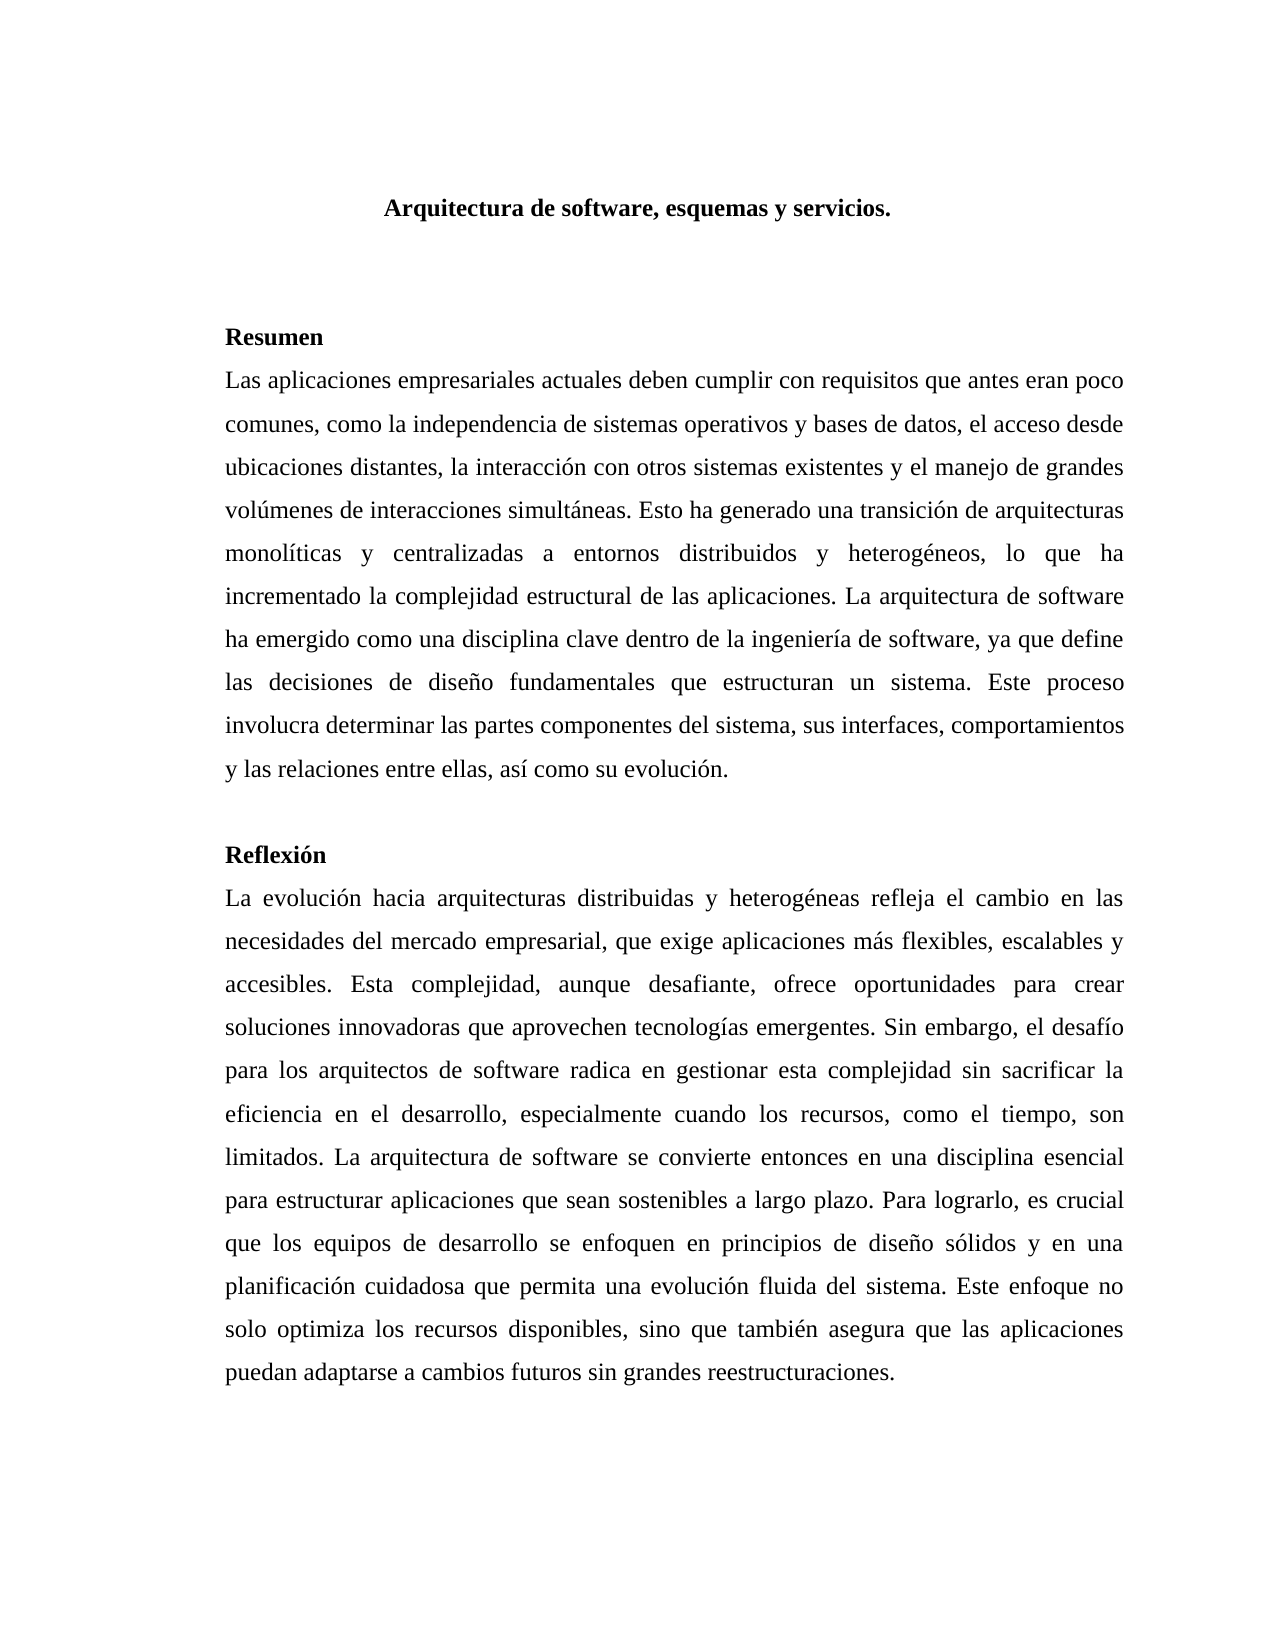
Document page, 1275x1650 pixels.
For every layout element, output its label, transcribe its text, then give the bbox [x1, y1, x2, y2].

text La evolución hacia arquitecturas distribuidas y heterogéneas refleja el cambio en las necesidades del mercado empresarial, que exige aplicaciones más flexibles, escalables y accesibles. Esta complejidad, aunque desafiante, ofrece oportunidades para crear soluciones innovadoras que aprovechen tecnologías emergentes. Sin embargo, el desafío para los arquitectos de software radica en gestionar esta complejidad sin sacrificar la eficiencia en el desarrollo, especialmente cuando los recursos, como el tiempo, son limitados. La arquitectura de software se convierte entonces en una disciplina esencial para estructurar aplicaciones que sean sostenibles a largo plazo. Para lograrlo, es crucial que los equipos de desarrollo se enfoquen en principios de diseño sólidos y en una planificación cuidadosa que permita una evolución fluida del sistema. Este enfoque no solo optimiza los recursos disponibles, sino que también asegura que las aplicaciones puedan adaptarse a cambios futuros sin grandes reestructuraciones. [225, 883, 1125, 1386]
text Resumen [225, 322, 1125, 351]
text Reflexión [225, 840, 1125, 869]
text Arquitectura de software, esquemas y servicios. [150, 193, 1125, 222]
text Las aplicaciones empresariales actuales deben cumplir con requisitos que antes eran poco comunes, como la independencia de sistemas operativos y bases de datos, el acceso desde ubicaciones distantes, la interacción con otros sistemas existentes y el manejo de grandes volúmenes de interacciones simultáneas. Esto ha generado una transición de arquitecturas monolíticas y centralizadas a entornos distribuidos y heterogéneos, lo que ha incrementado la complejidad estructural de las aplicaciones. La arquitectura de software ha emergido como una disciplina clave dentro de la ingeniería de software, ya que define las decisiones de diseño fundamentales que estructuran un sistema. Este proceso involucra determinar las partes componentes del sistema, sus interfaces, comportamientos y las relaciones entre ellas, así como su evolución. [225, 366, 1125, 782]
